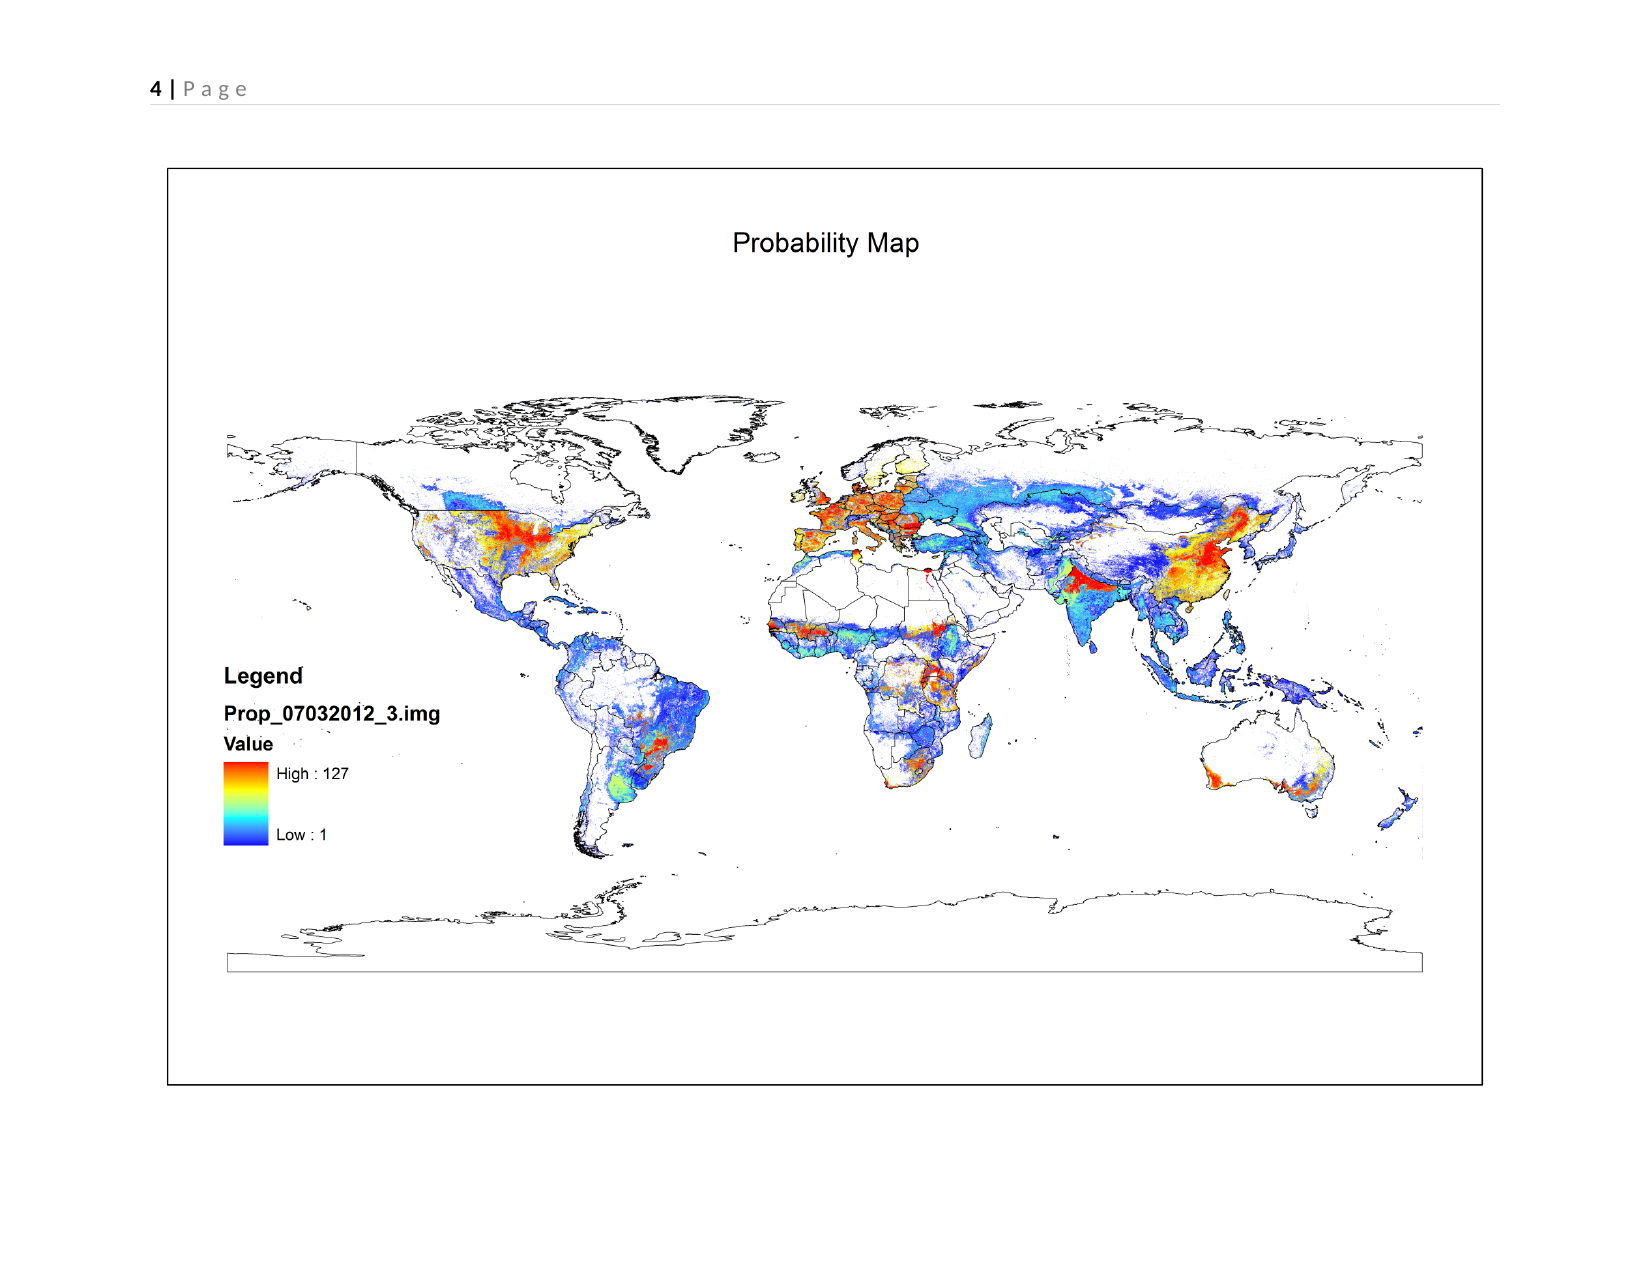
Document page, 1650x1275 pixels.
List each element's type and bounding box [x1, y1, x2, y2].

picture [150, 150, 1500, 1103]
